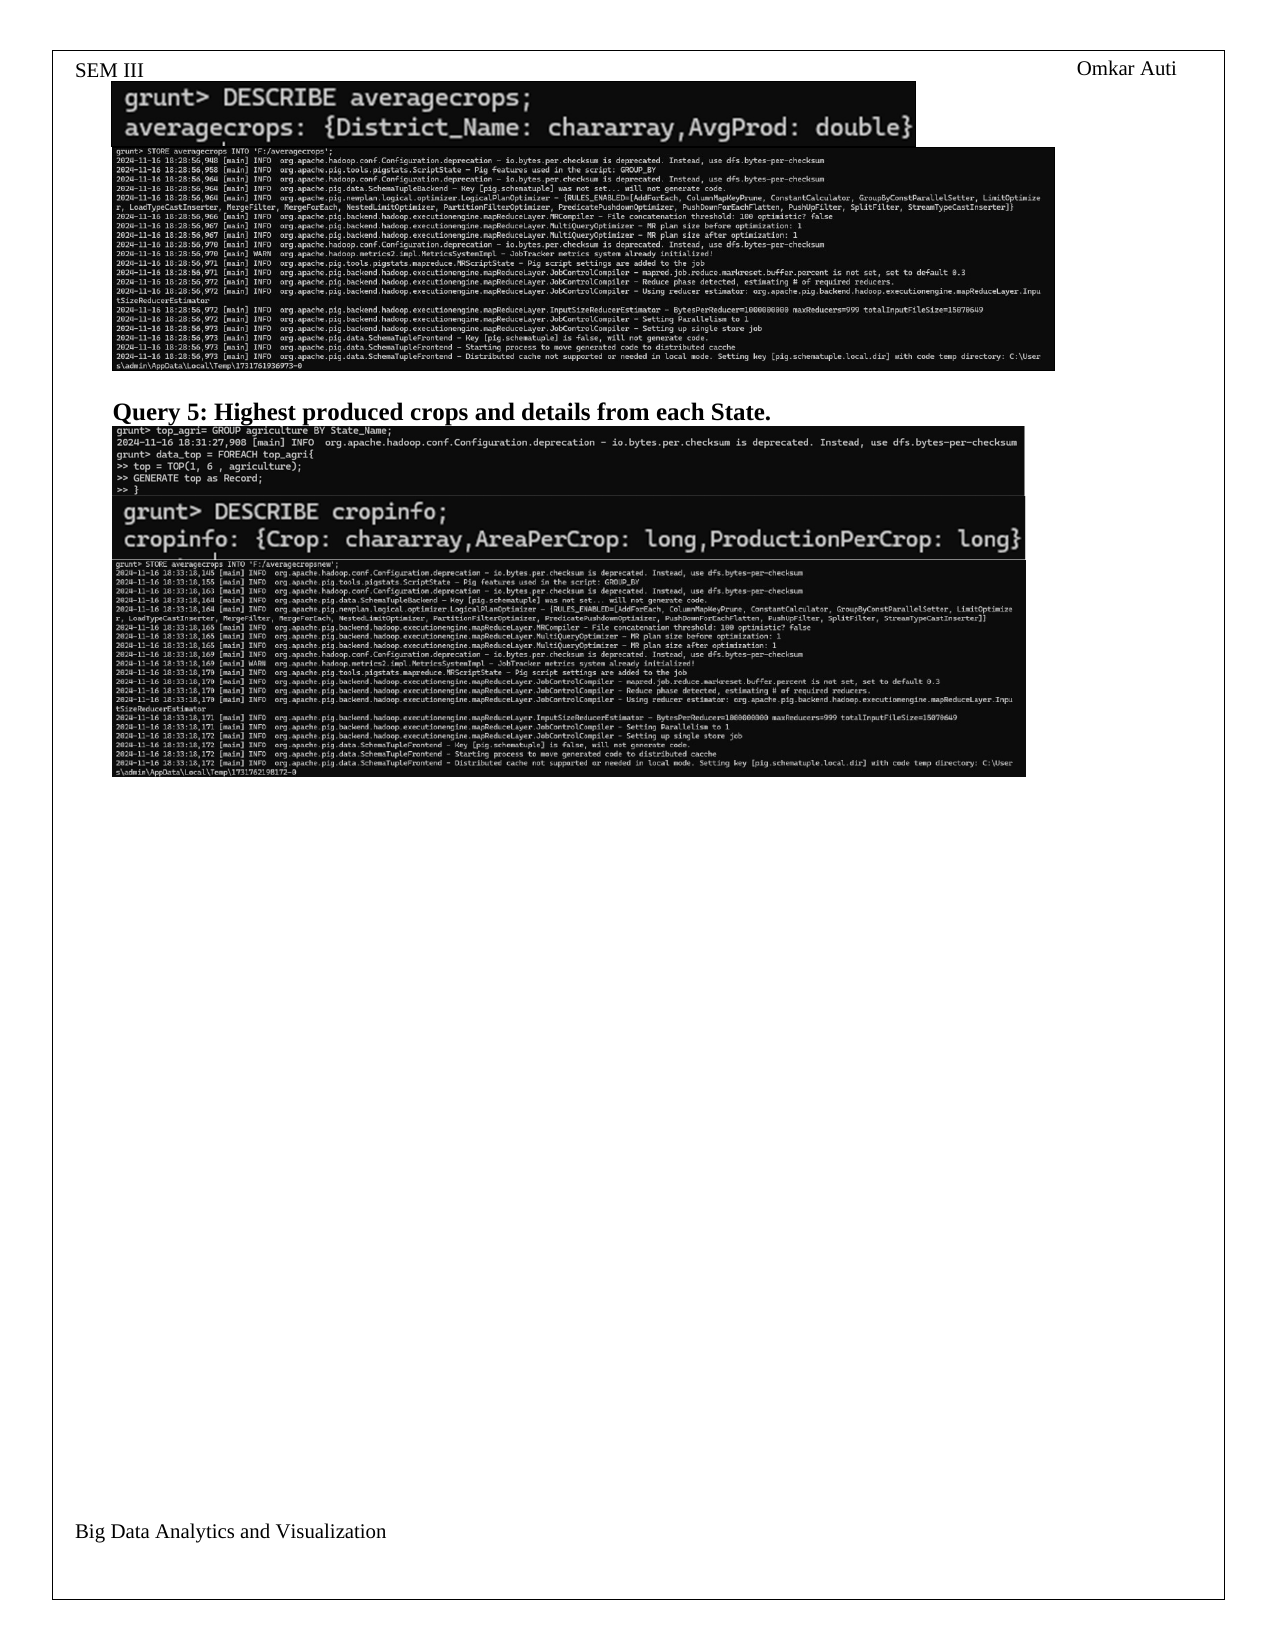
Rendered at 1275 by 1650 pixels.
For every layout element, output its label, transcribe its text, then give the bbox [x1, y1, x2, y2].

picture [113, 148, 1054, 370]
text Query 5: Highest produced crops and details from each State. [112, 397, 1210, 426]
picture [112, 426, 1026, 777]
picture [112, 82, 915, 146]
